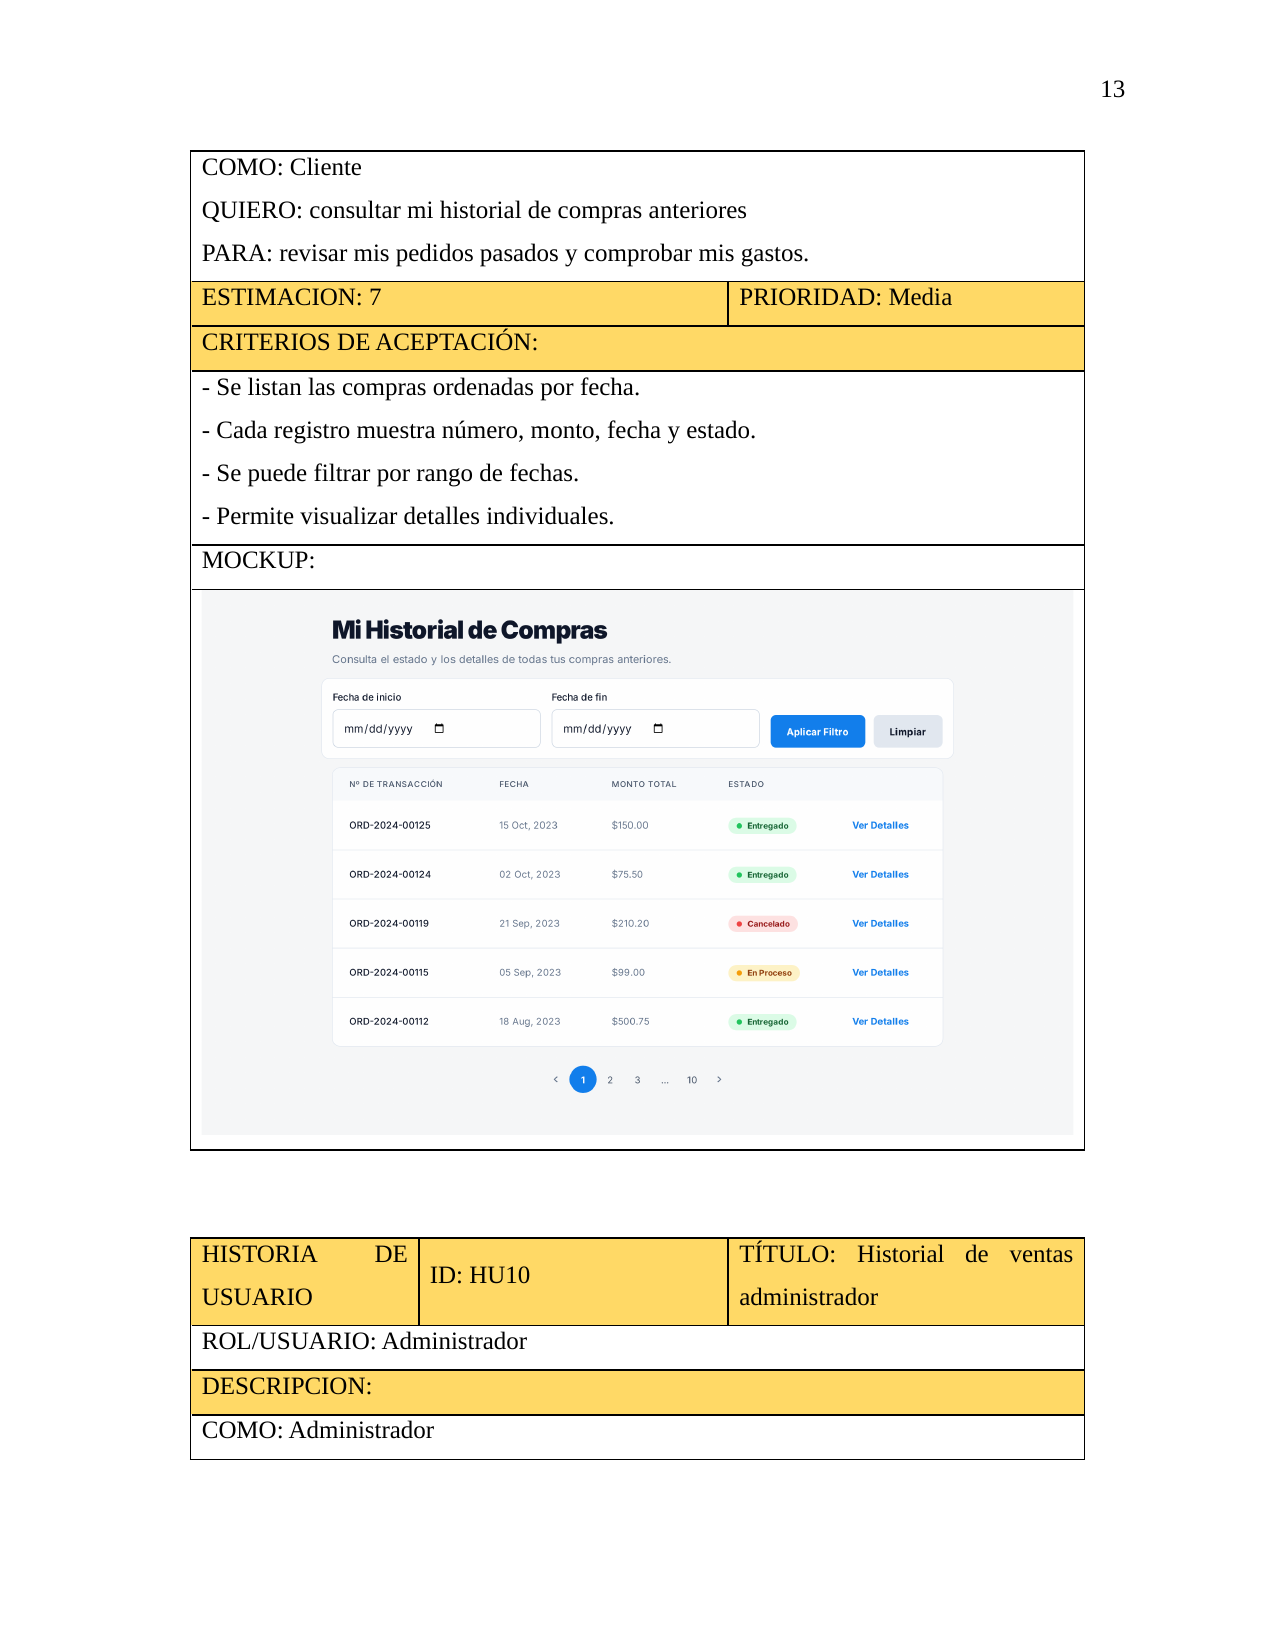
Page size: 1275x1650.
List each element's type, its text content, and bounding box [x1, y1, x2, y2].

table_cell MOCKUP: [191, 545, 1084, 588]
picture [201, 590, 1074, 1135]
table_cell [191, 1415, 1084, 1458]
table_header TÍTULO: Historial de ventas administrador [729, 1239, 1084, 1325]
table_cell DESCRIPCION: [191, 1370, 1084, 1414]
table_header ID: HU10 [420, 1239, 727, 1325]
table_cell ESTIMACION: 7 [191, 282, 727, 325]
table_cell ROL/USUARIO: Administrador [191, 1326, 1084, 1369]
table_cell - Se listan las compras ordenadas por fecha. - Cada registro muestra número, monto, fecha y estado. - Se puede filtrar por rango de fechas. - Permite visualizar detalles individuales. [191, 371, 1084, 544]
table_header HISTORIA DE USUARIO [191, 1239, 418, 1325]
table_cell COMO: Cliente QUIERO: consultar mi historial de compras anteriores PARA: revisar mis pedidos pasados y comprobar mis gastos. [191, 152, 1084, 281]
table_cell [191, 590, 1084, 1149]
table_cell PRIORIDAD: Media [729, 282, 1084, 325]
table_cell CRITERIOS DE ACEPTACIÓN: [191, 326, 1084, 370]
